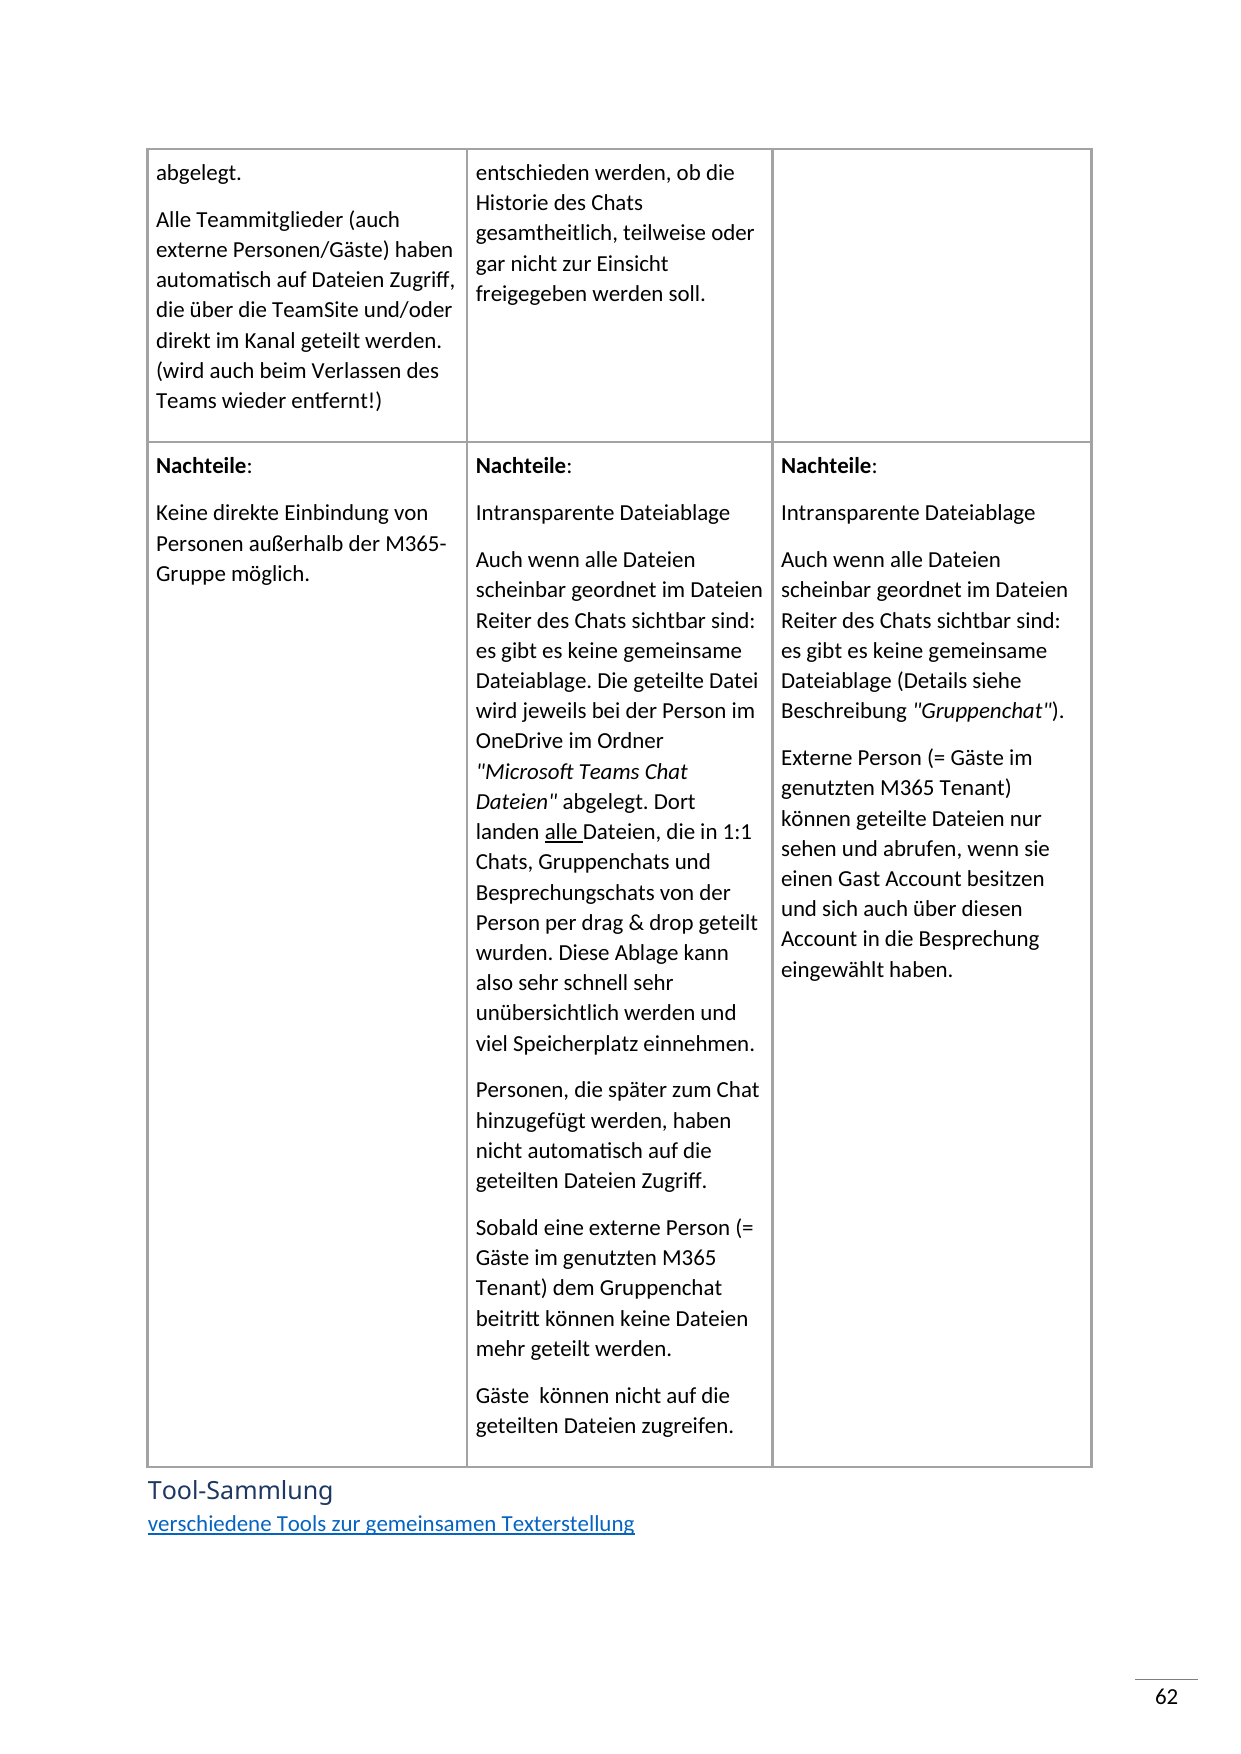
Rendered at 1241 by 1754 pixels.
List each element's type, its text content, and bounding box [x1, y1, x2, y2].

table_cell Nachteile: Intransparente Dateiablage Auch wenn alle Dateien scheinbar geordnet im Dateien Reiter des Chats sichtbar sind: es gibt es keine gemeinsame Dateiablage (Details siehe Beschreibung "Gruppenchat"). Externe Person (= Gäste im genutzten M365 Tenant) können geteilte Dateien nur sehen und abrufen, wenn sie einen Gast Account besitzen und sich auch über diesen Account in die Besprechung eingewählt haben. [774, 443, 1090, 1466]
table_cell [774, 150, 1090, 441]
table_cell Nachteile: Intransparente Dateiablage Auch wenn alle Dateien scheinbar geordnet im Dateien Reiter des Chats sichtbar sind: es gibt es keine gemeinsame Dateiablage. Die geteilte Datei wird jeweils bei der Person im OneDrive im Ordner "Microsoft Teams Chat Dateien" abgelegt. Dort landen alle Dateien, die in 1:1 Chats, Gruppenchats und Besprechungschats von der Person per drag & drop geteilt wurden. Diese Ablage kann also sehr schnell sehr unübersichtlich werden und viel Speicherplatz einnehmen. Personen, die später zum Chat hinzugefügt werden, haben nicht automatisch auf die geteilten Dateien Zugriff. Sobald eine externe Person (= Gäste im genutzten M365 Tenant) dem Gruppenchat beitritt können keine Dateien mehr geteilt werden. Gäste können nicht auf die geteilten Dateien zugreifen. [468, 443, 771, 1466]
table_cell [468, 150, 771, 441]
subtitle Tool-Sammlung [148, 1472, 1093, 1506]
table_cell Nachteile: Keine direkte Einbindung von Personen außerhalb der M365-Gruppe möglich. [149, 443, 466, 1466]
text verschiedene Tools zur gemeinsamen Texterstellung [148, 1509, 1093, 1537]
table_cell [149, 150, 466, 441]
